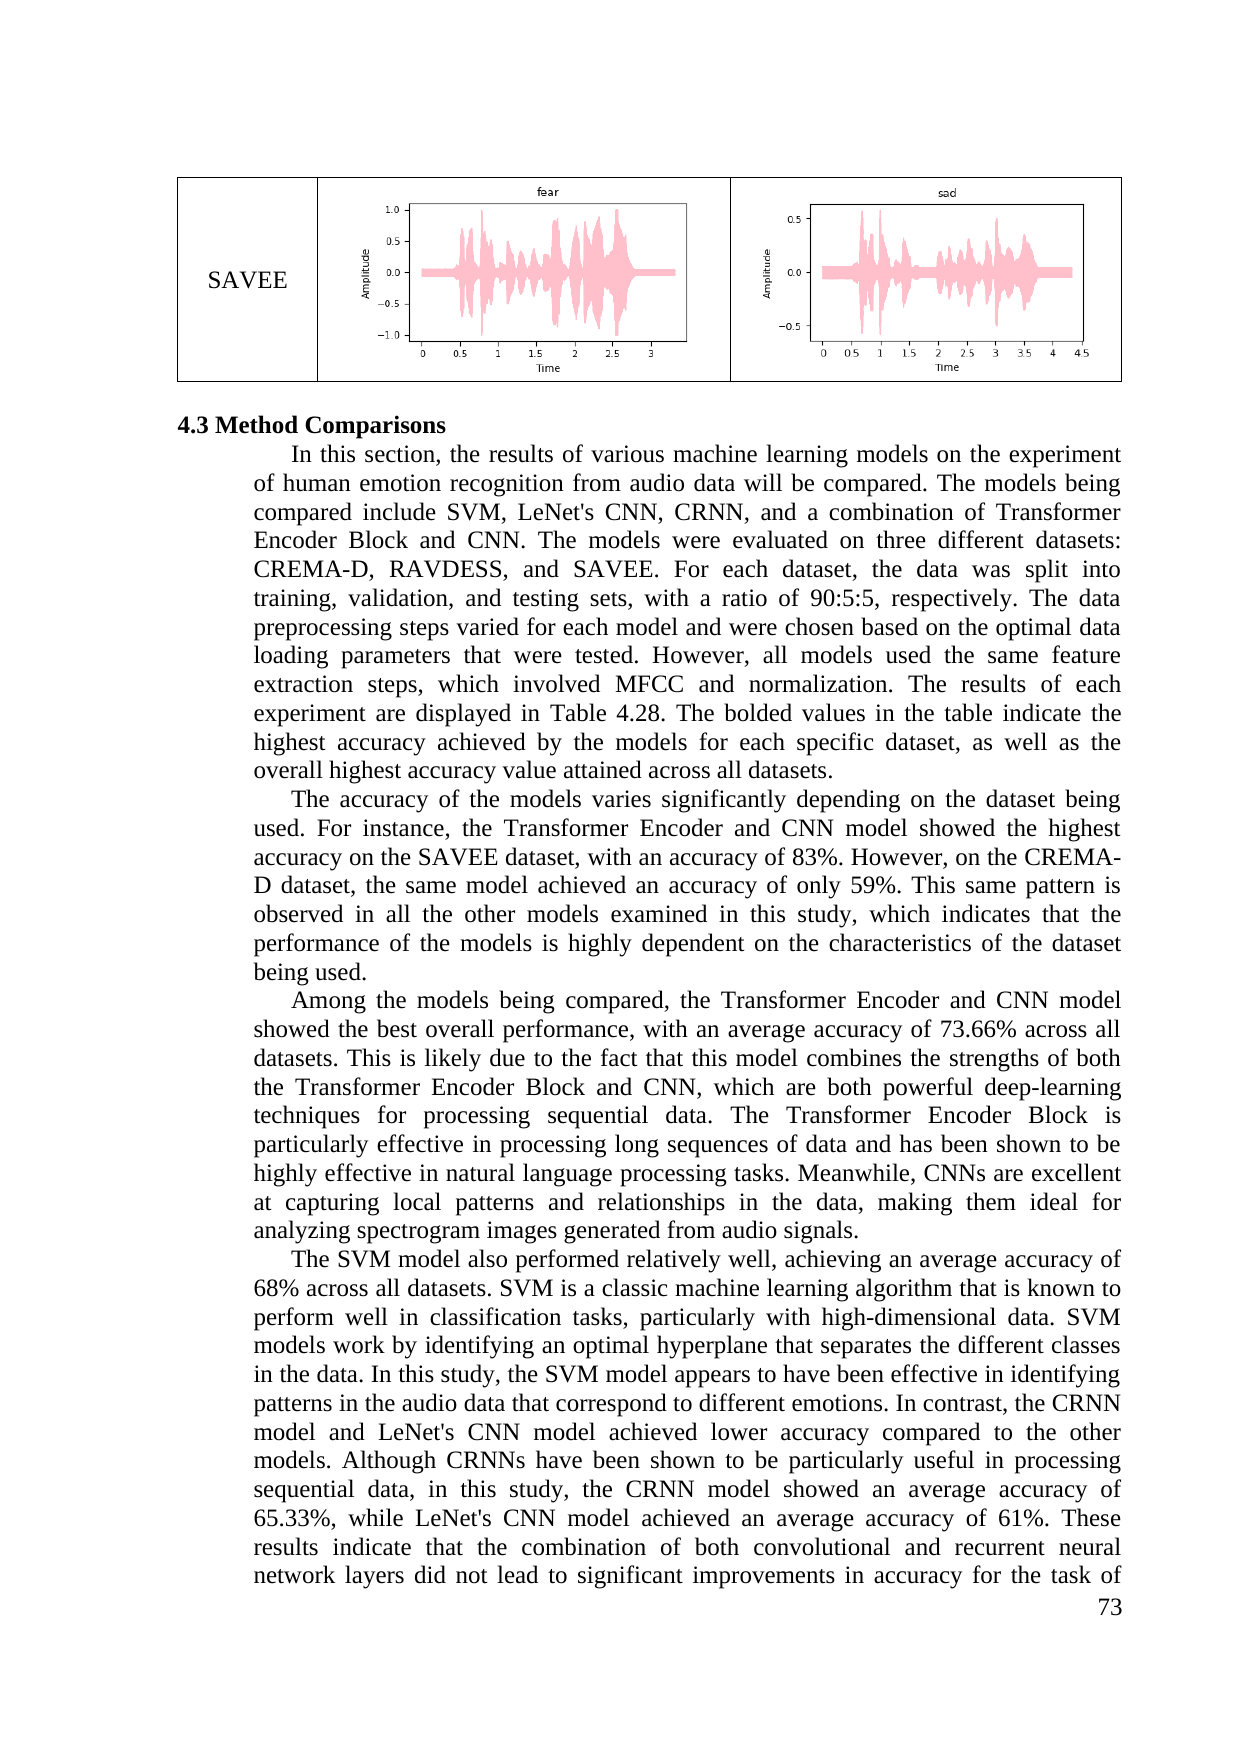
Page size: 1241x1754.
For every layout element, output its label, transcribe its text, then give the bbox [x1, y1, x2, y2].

text In this section, the results of various machine learning models on the experiment of human emotion recognition from audio data will be compared. The models being compared include SVM, LeNet's CNN, CRNN, and a combination of Transformer Encoder Block and CNN. The models were evaluated on three different datasets: CREMA-D, RAVDESS, and SAVEE. For each dataset, the data was split into training, validation, and testing sets, with a ratio of 90:5:5, respectively. The data preprocessing steps varied for each model and were chosen based on the optimal data loading parameters that were tested. However, all models used the same feature extraction steps, which involved MFCC and normalization. The results of each experiment are displayed in Table 4.28. The bolded values in the table indicate the highest accuracy achieved by the models for each specific dataset, as well as the overall highest accuracy value attained across all datasets. [253, 439, 1122, 784]
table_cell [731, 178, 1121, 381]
picture [755, 179, 1097, 380]
text The accuracy of the models varies significantly depending on the dataset being used. For instance, the Transformer Encoder and CNN model showed the highest accuracy on the SAVEE dataset, with an accuracy of 83%. However, on the CREMA-D dataset, the same model achieved an accuracy of only 59%. This same pattern is observed in all the other models examined in this study, which indicates that the performance of the models is highly dependent on the characteristics of the dataset being used. [253, 784, 1122, 986]
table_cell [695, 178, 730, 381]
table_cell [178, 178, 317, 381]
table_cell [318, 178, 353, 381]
subtitle Method Comparisons [177, 411, 1122, 439]
text Among the models being compared, the Transformer Encoder and CNN model showed the best overall performance, with an average accuracy of 73.66% across all datasets. This is likely due to the fact that this model combines the strengths of both the Transformer Encoder Block and CNN, which are both powerful deep-learning techniques for processing sequential data. The Transformer Encoder Block is particularly effective in processing long sequences of data and has been shown to be highly effective in natural language processing tasks. Meanwhile, CNNs are excellent at capturing local patterns and relationships in the data, making them ideal for analyzing spectrogram images generated from audio signals. [253, 986, 1122, 1244]
picture [353, 178, 695, 381]
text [253, 1244, 1122, 1589]
